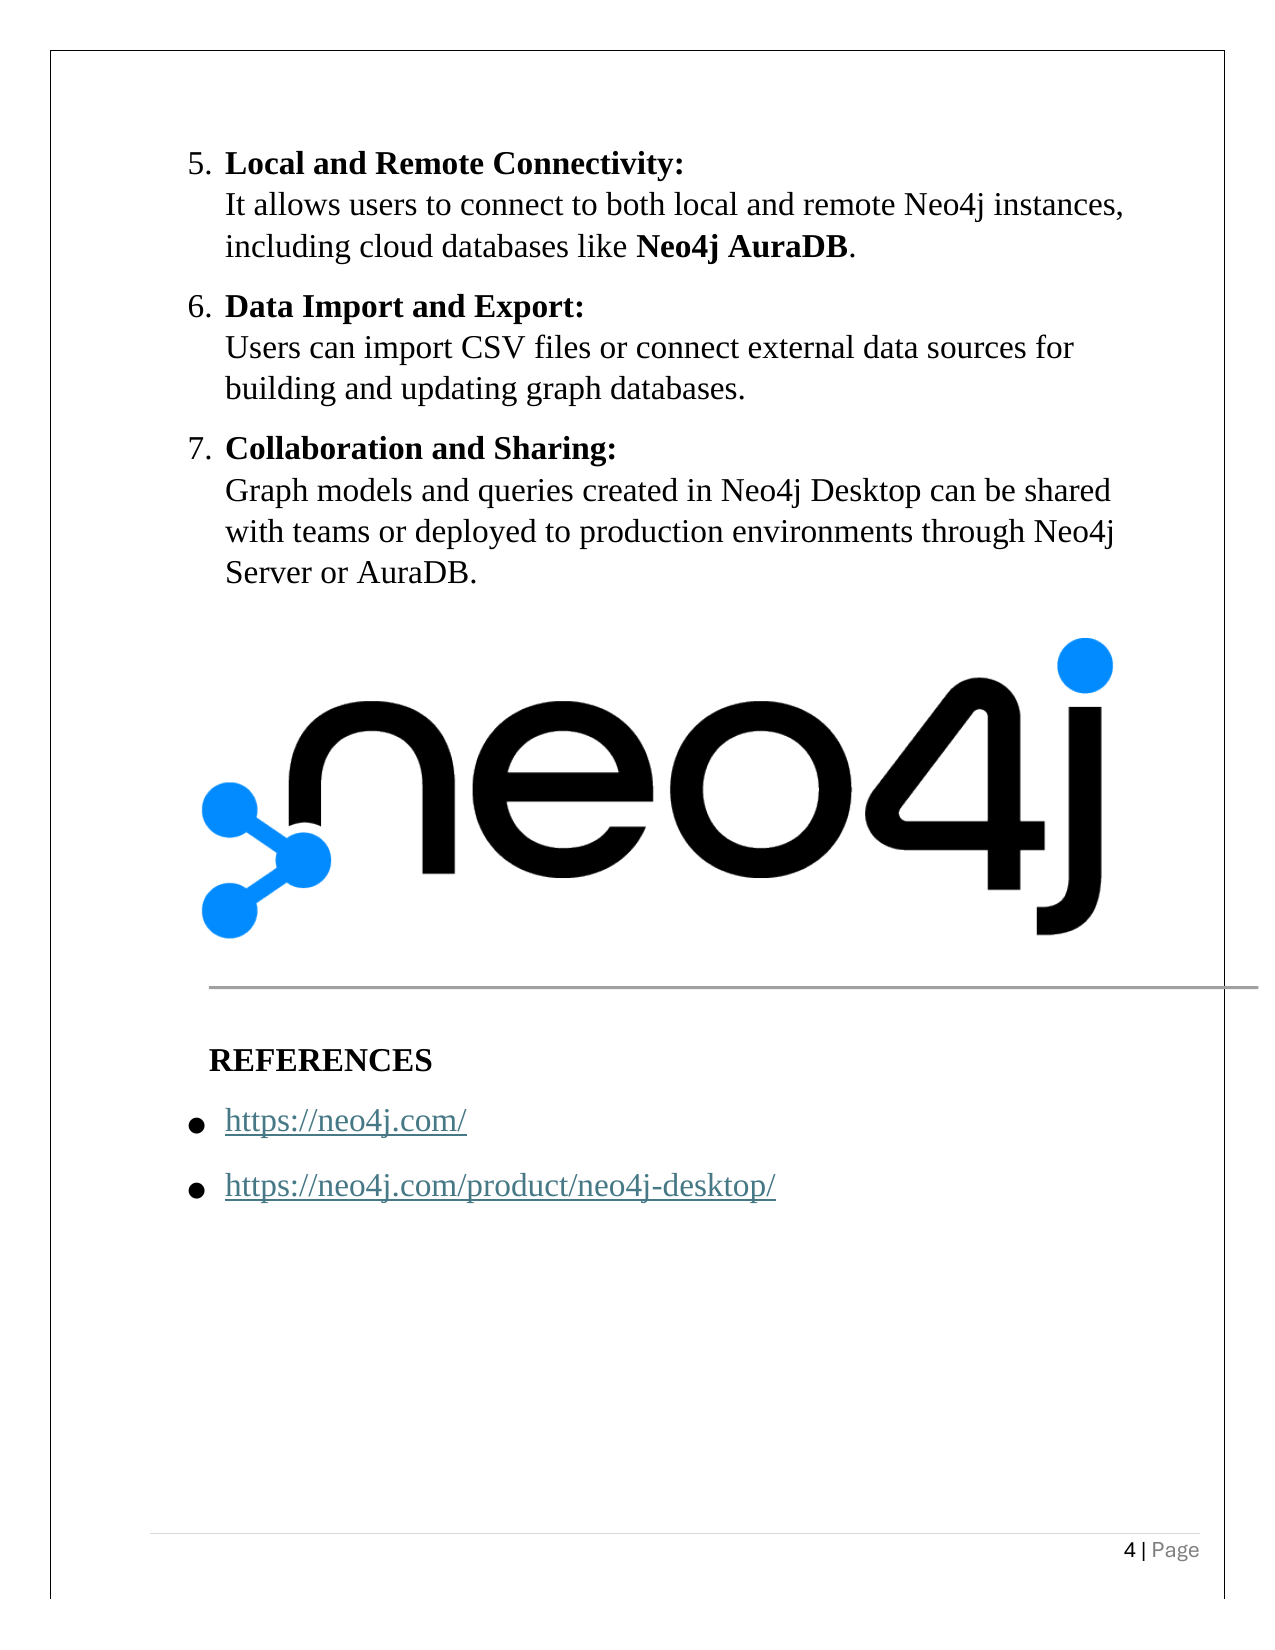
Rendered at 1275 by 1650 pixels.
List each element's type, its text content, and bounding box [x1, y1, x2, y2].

list Collaboration and Sharing: Graph models and queries created in Neo4j Desktop can be shared with teams or deployed to production environments through Neo4j Server or AuraDB. [187, 428, 1170, 591]
picture [187, 612, 1128, 965]
list Data Import and Export: Users can import CSV files or connect external data sources for building and updating graph databases. [187, 286, 1170, 407]
text REFERENCES [209, 1041, 1170, 1079]
list https://neo4j.com/product/neo4j-desktop/ [187, 1166, 1170, 1209]
list https://neo4j.com/ [187, 1101, 1170, 1144]
list Local and Remote Connectivity: It allows users to connect to both local and remote Neo4j instances, including cloud databases like Neo4j AuraDB. [187, 143, 1170, 264]
